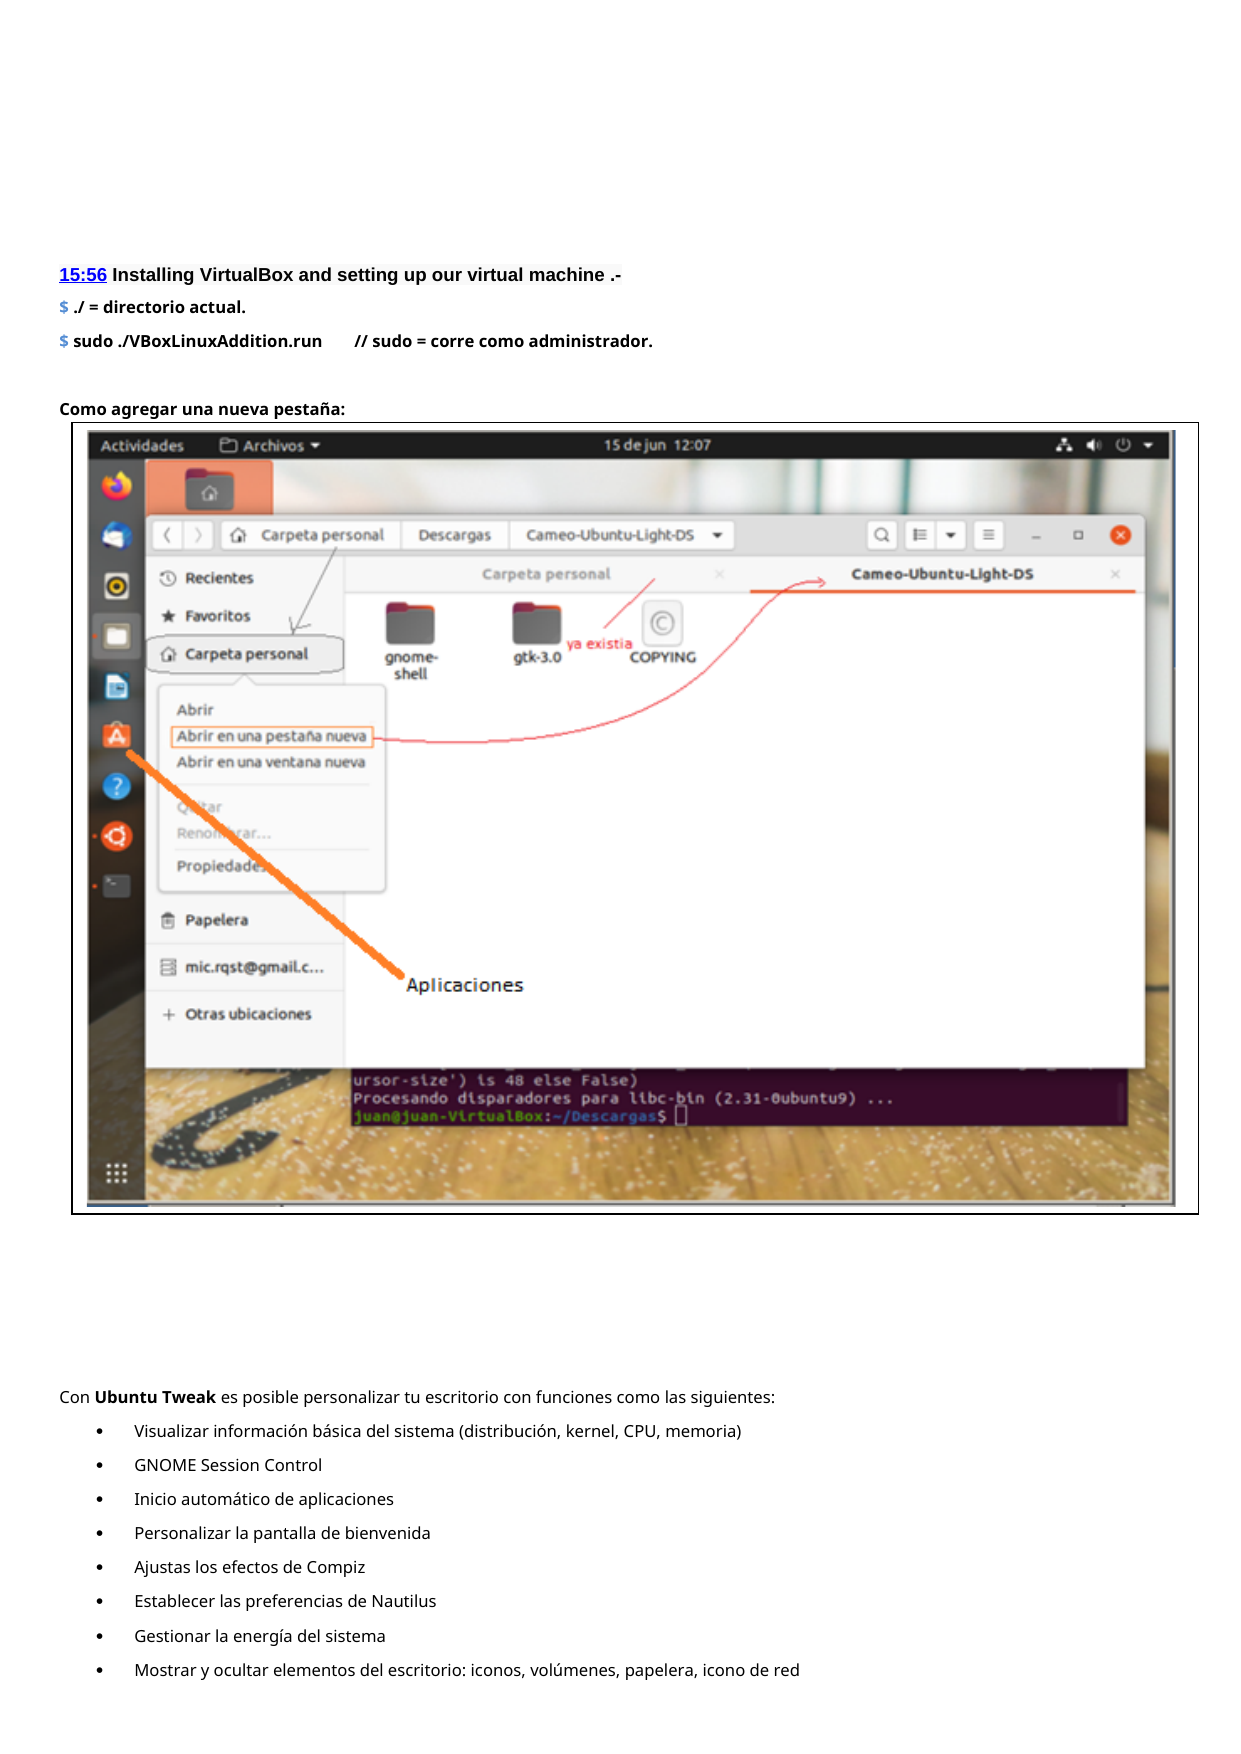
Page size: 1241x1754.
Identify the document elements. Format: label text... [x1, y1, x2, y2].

text 15:56 Installing VirtualBox and setting up our virtual machine .- [59, 263, 1181, 285]
list Visualizar información básica del sistema (distribución, kernel, CPU, memoria) [97, 1420, 1181, 1442]
list GNOME Session Control [97, 1454, 1181, 1477]
picture [86, 430, 1181, 1207]
text Como agregar una nueva pestaña: [59, 398, 1181, 421]
text $ ./ = directorio actual. [59, 296, 1181, 318]
list Ajustas los efectos de Compiz [97, 1556, 1181, 1579]
list Gestionar la energía del sistema [97, 1624, 1181, 1647]
text $ sudo ./VBoxLinuxAddition.run // sudo = corre como administrador. [59, 330, 1181, 352]
text Con Ubuntu Tweak es posible personalizar tu escritorio con funciones como las siguientes: [59, 1386, 1181, 1408]
list Establecer las preferencias de Nautilus [97, 1590, 1181, 1613]
list Mostrar y ocultar elementos del escritorio: iconos, volúmenes, papelera, icono de red [97, 1658, 1181, 1681]
list Inicio automático de aplicaciones [97, 1488, 1181, 1511]
list Personalizar la pantalla de bienvenida [97, 1522, 1181, 1545]
